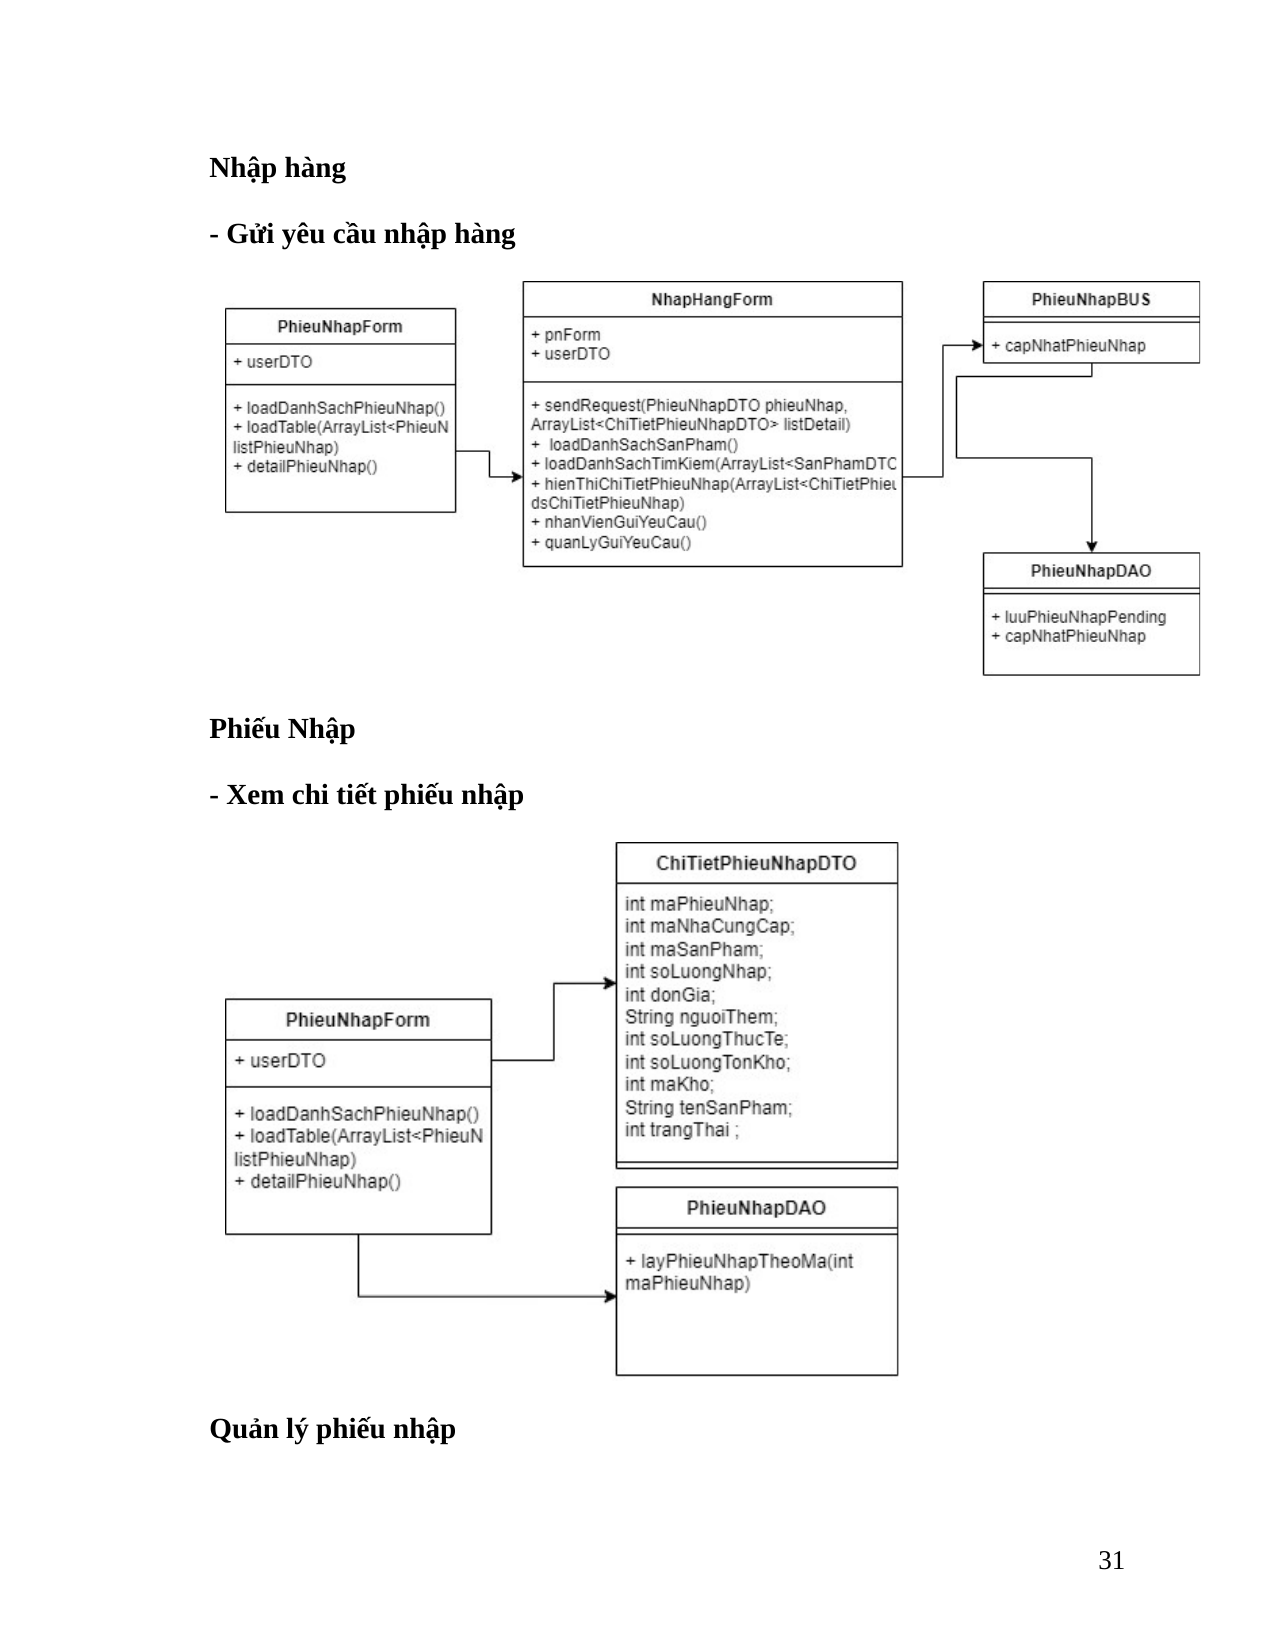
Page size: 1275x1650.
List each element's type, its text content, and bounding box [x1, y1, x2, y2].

text Nhập hàng [209, 150, 1125, 183]
text - Xem chi tiết phiếu nhập [150, 777, 1125, 810]
text - Gửi yêu cầu nhập hàng [209, 216, 1125, 249]
picture [225, 281, 1200, 680]
picture [225, 842, 899, 1381]
text Phiếu Nhập [150, 711, 1125, 744]
text Quản lý phiếu nhập [150, 1411, 1125, 1445]
